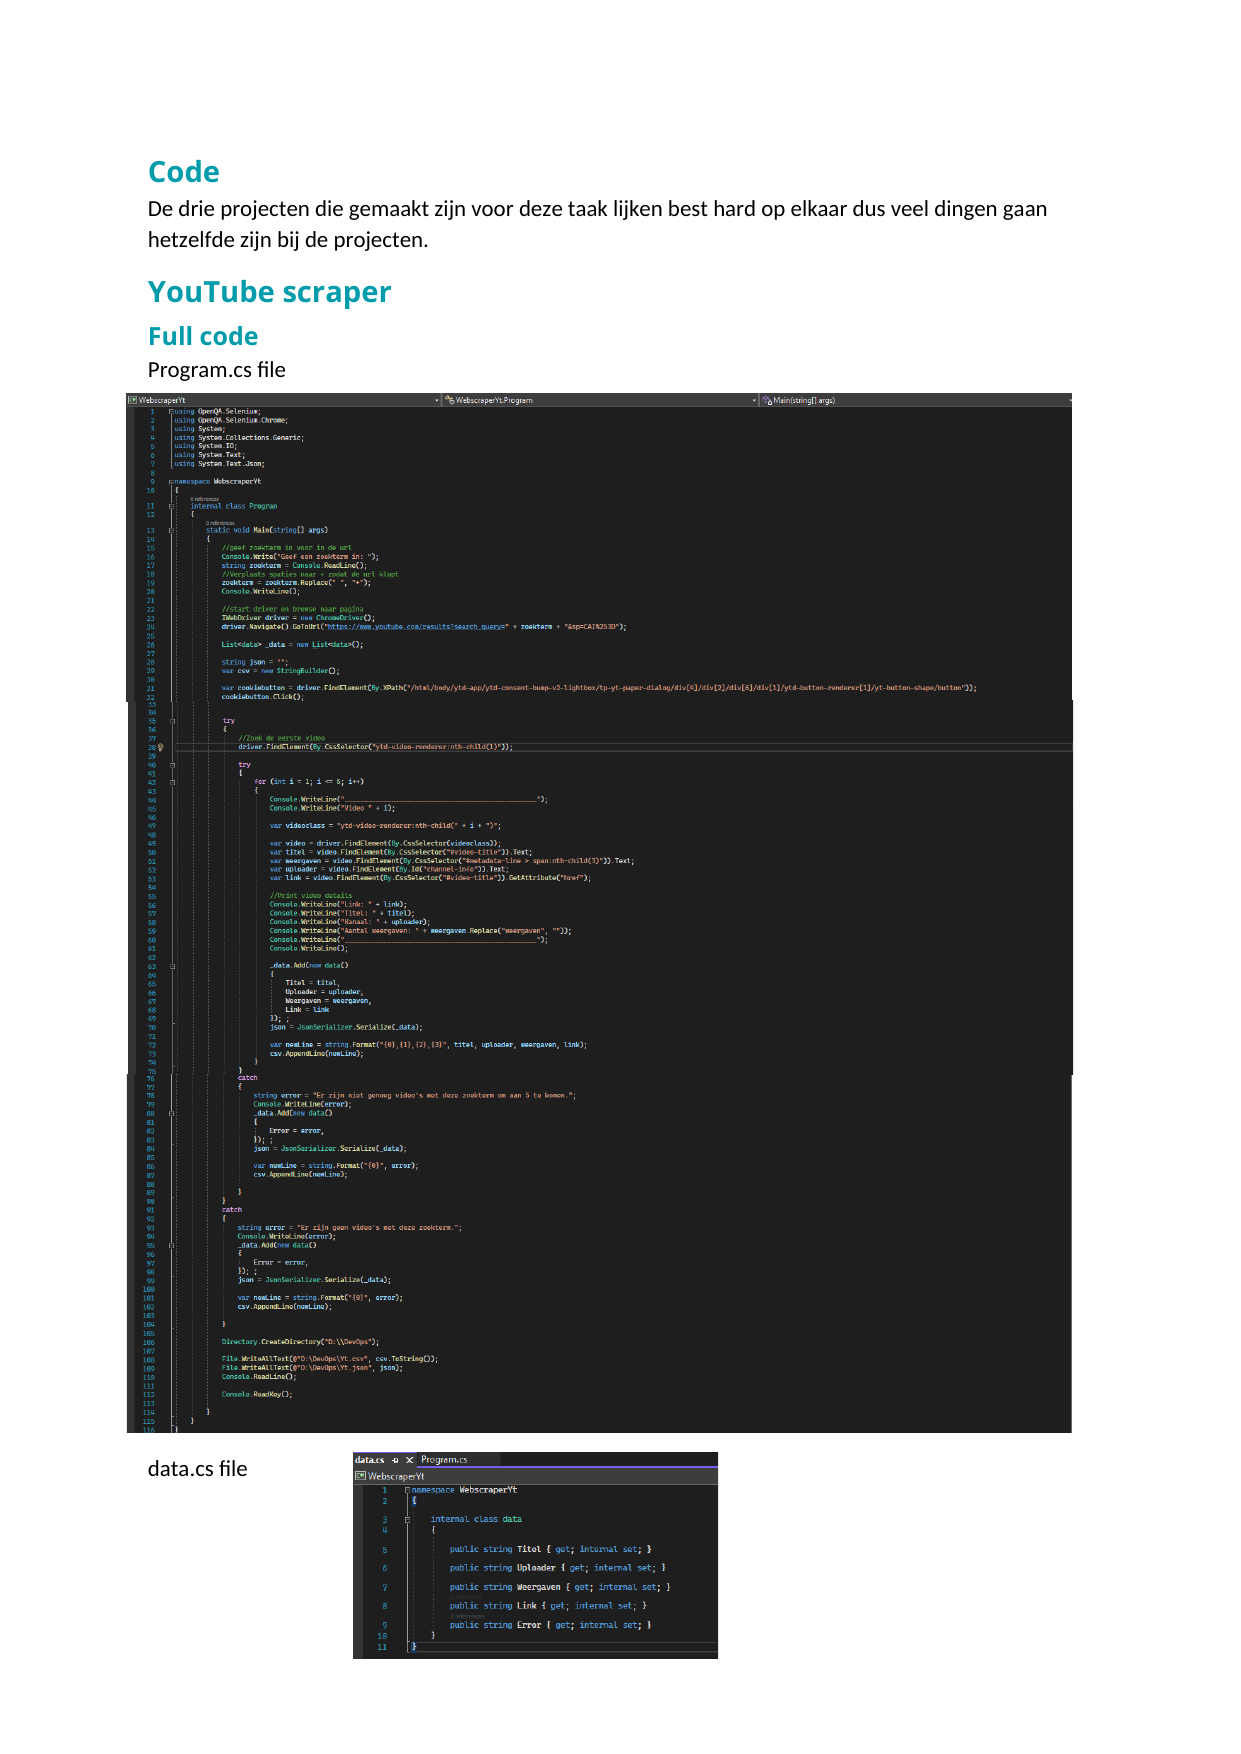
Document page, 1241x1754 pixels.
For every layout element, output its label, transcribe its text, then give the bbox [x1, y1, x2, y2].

picture [353, 1452, 719, 1659]
subtitle Full code [148, 319, 1093, 353]
picture [126, 393, 1074, 1433]
subtitle YouTube scraper [148, 272, 1093, 311]
text De drie projecten die gemaakt zijn voor deze taak lijken best hard op elkaar dus veel dingen gaan hetzelfde zijn bij de projecten. [148, 194, 1093, 253]
text Program.cs file [148, 355, 1093, 383]
subtitle Code [148, 152, 1093, 191]
